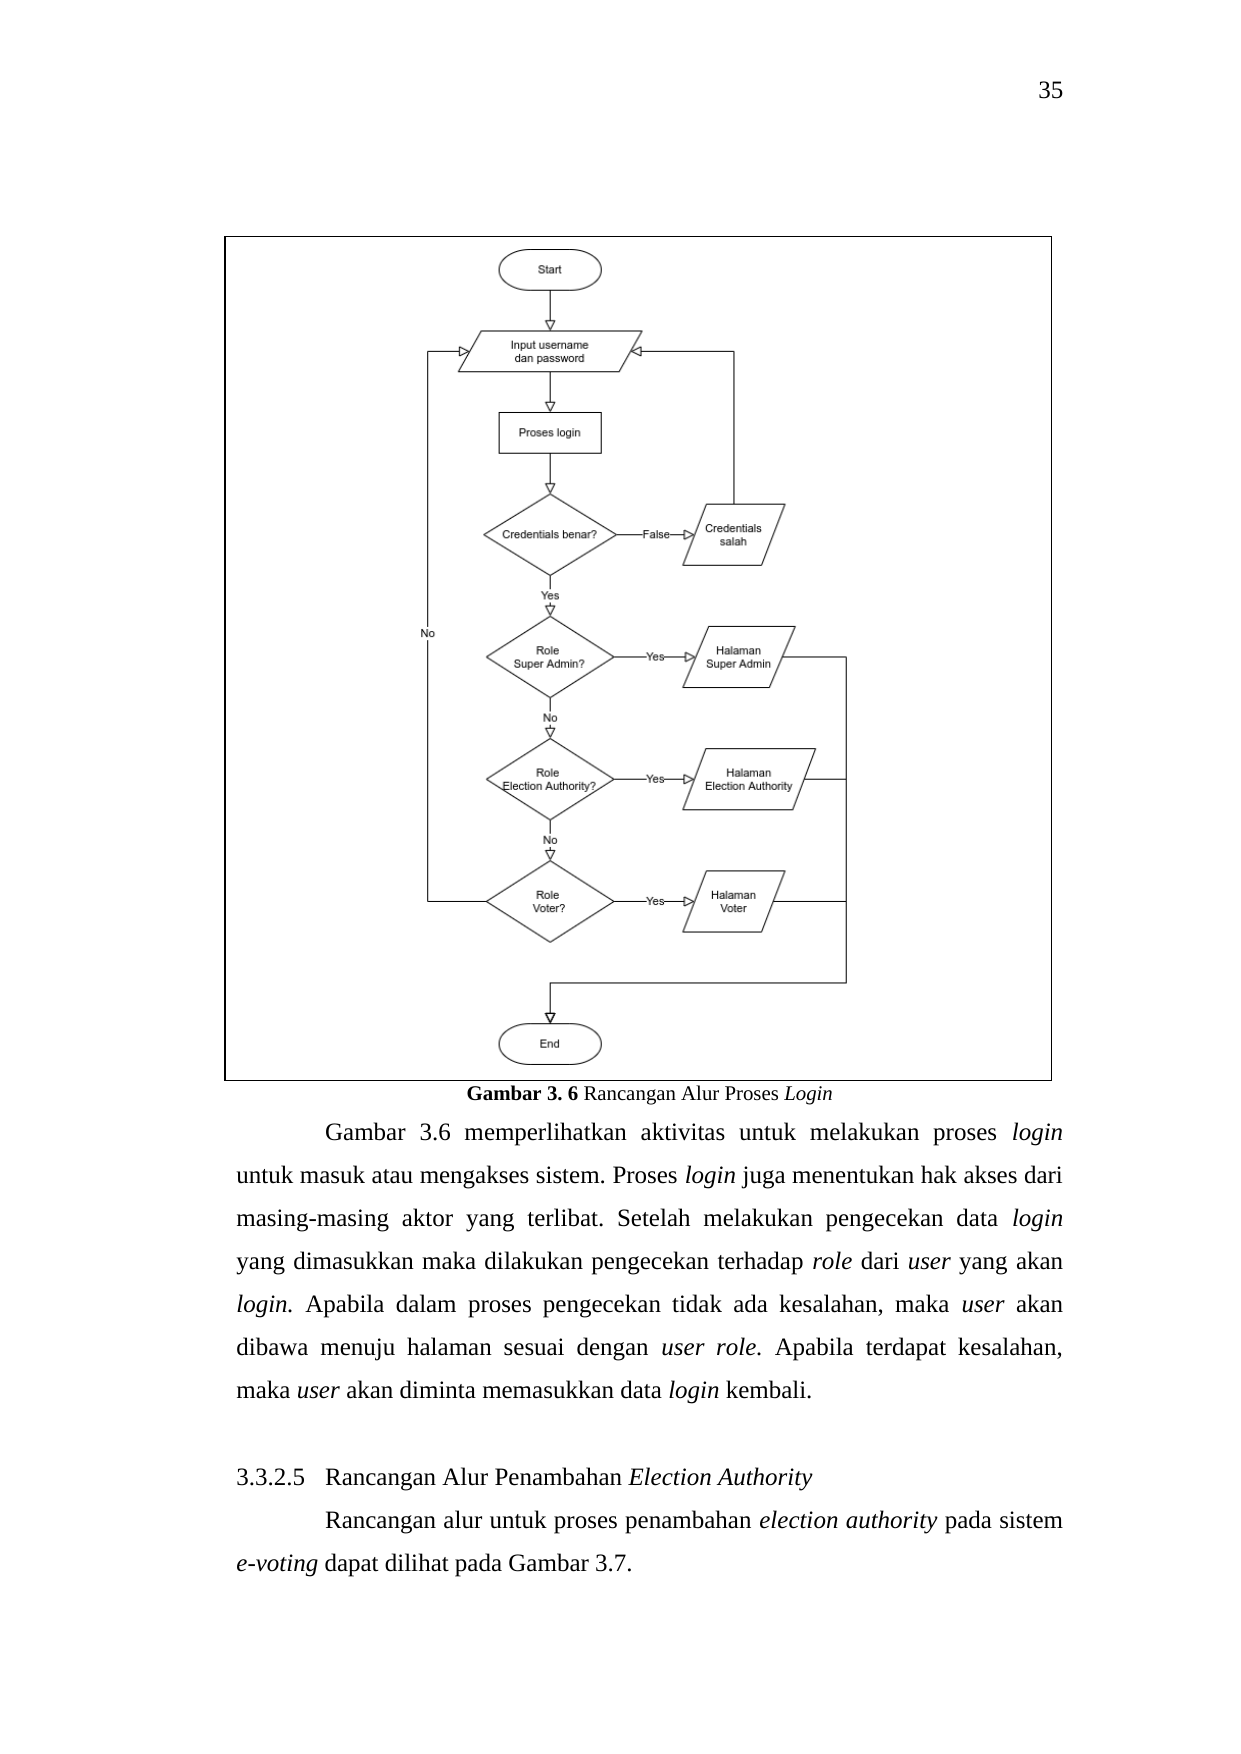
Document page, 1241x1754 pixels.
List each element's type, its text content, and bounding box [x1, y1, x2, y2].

picture [418, 249, 858, 1066]
list Rancangan Alur Penambahan Election Authority [236, 1462, 1063, 1491]
list Rancangan alur untuk proses penambahan election authority pada sistem e-voting dapat dilihat pada Gambar 3.7. [236, 1505, 1063, 1577]
text Gambar 3.6 memperlihatkan aktivitas untuk melakukan proses login untuk masuk atau mengakses sistem. Proses login juga menentukan hak akses dari masing-masing aktor yang terlibat. Setelah melakukan pengecekan data login yang dimasukkan maka dilakukan pengecekan terhadap role dari user yang akan login. Apabila dalam proses pengecekan tidak ada kesalahan, maka user akan dibawa menuju halaman sesuai dengan user role. Apabila terdapat kesalahan, maka user akan diminta memasukkan data login kembali. [236, 1117, 1063, 1404]
table_header [226, 237, 1051, 1080]
text Gambar 3. 6 Rancangan Alur Proses Login [236, 1081, 1063, 1105]
